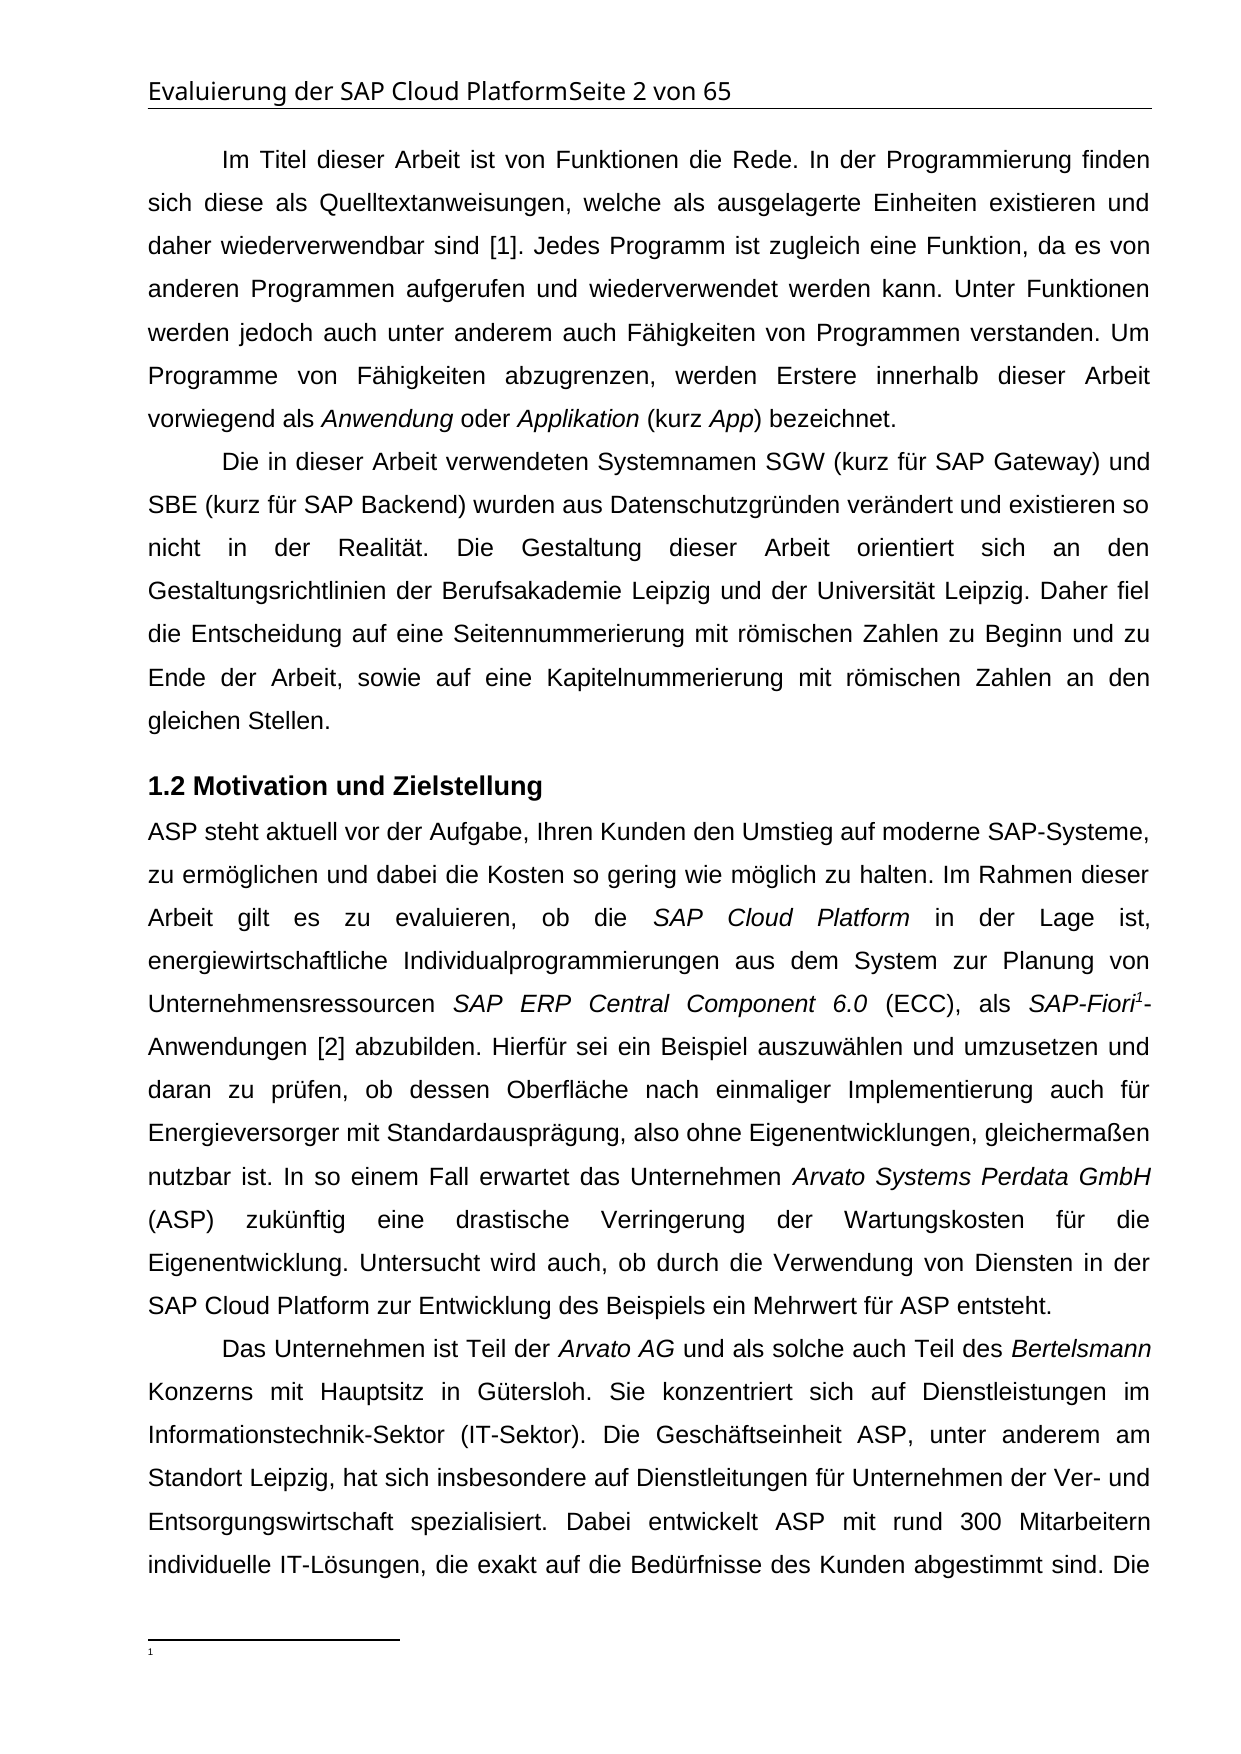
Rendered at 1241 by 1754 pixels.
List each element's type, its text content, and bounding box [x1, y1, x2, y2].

text ASP steht aktuell vor der Aufgabe, Ihren Kunden den Umstieg auf moderne SAP-Systeme, zu ermöglichen und dabei die Kosten so gering wie möglich zu halten. Im Rahmen dieser Arbeit gilt es zu evaluieren, ob die SAP Cloud Platform in der Lage ist, energiewirtschaftliche Individualprogrammierungen aus dem System zur Planung von Unternehmensressourcen SAP ERP Central Component 6.0 (ECC), als SAP-Fiori-Anwendungen abzubilden. Hierfür sei ein Beispiel auszuwählen und umzusetzen und daran zu prüfen, ob dessen Oberfläche nach einmaliger Implementierung auch für Energieversorger mit Standardausprägung, also ohne Eigenentwicklungen, gleichermaßen nutzbar ist. In so einem Fall erwartet das Unternehmen Arvato Systems Perdata GmbH (ASP) zukünftig eine drastische Verringerung der Wartungskosten für die Eigenentwicklung. Untersucht wird auch, ob durch die Verwendung von Diensten in der SAP Cloud Platform zur Entwicklung des Beispiels ein Mehrwert für ASP entsteht. [148, 817, 1152, 1320]
text Im Titel dieser Arbeit ist von Funktionen die Rede. In der Programmierung finden sich diese als Quelltextanweisungen, welche als ausgelagerte Einheiten existieren und daher wiederverwendbar sind. Jedes Programm ist zugleich eine Funktion, da es von anderen Programmen aufgerufen und wiederverwendet werden kann. Unter Funktionen werden jedoch auch unter anderem auch Fähigkeiten von Programmen verstanden. Um Programme von Fähigkeiten abzugrenzen, werden Erstere innerhalb dieser Arbeit vorwiegend als Anwendung oder Applikation (kurz App) bezeichnet. [148, 145, 1152, 433]
subtitle Motivation und Zielstellung [148, 770, 1152, 801]
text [148, 1334, 1152, 1578]
text Die in dieser Arbeit verwendeten Systemnamen SGW (kurz für SAP Gateway) und SBE (kurz für SAP Backend) wurden aus Datenschutzgründen verändert und existieren so nicht in der Realität. Die Gestaltung dieser Arbeit orientiert sich an den Gestaltungsrichtlinien der Berufsakademie Leipzig und der Universität Leipzig. Daher fiel die Entscheidung auf eine Seitennummerierung mit römischen Zahlen zu Beginn und zu Ende der Arbeit, sowie auf eine Kapitelnummerierung mit römischen Zahlen an den gleichen Stellen. [148, 447, 1152, 734]
